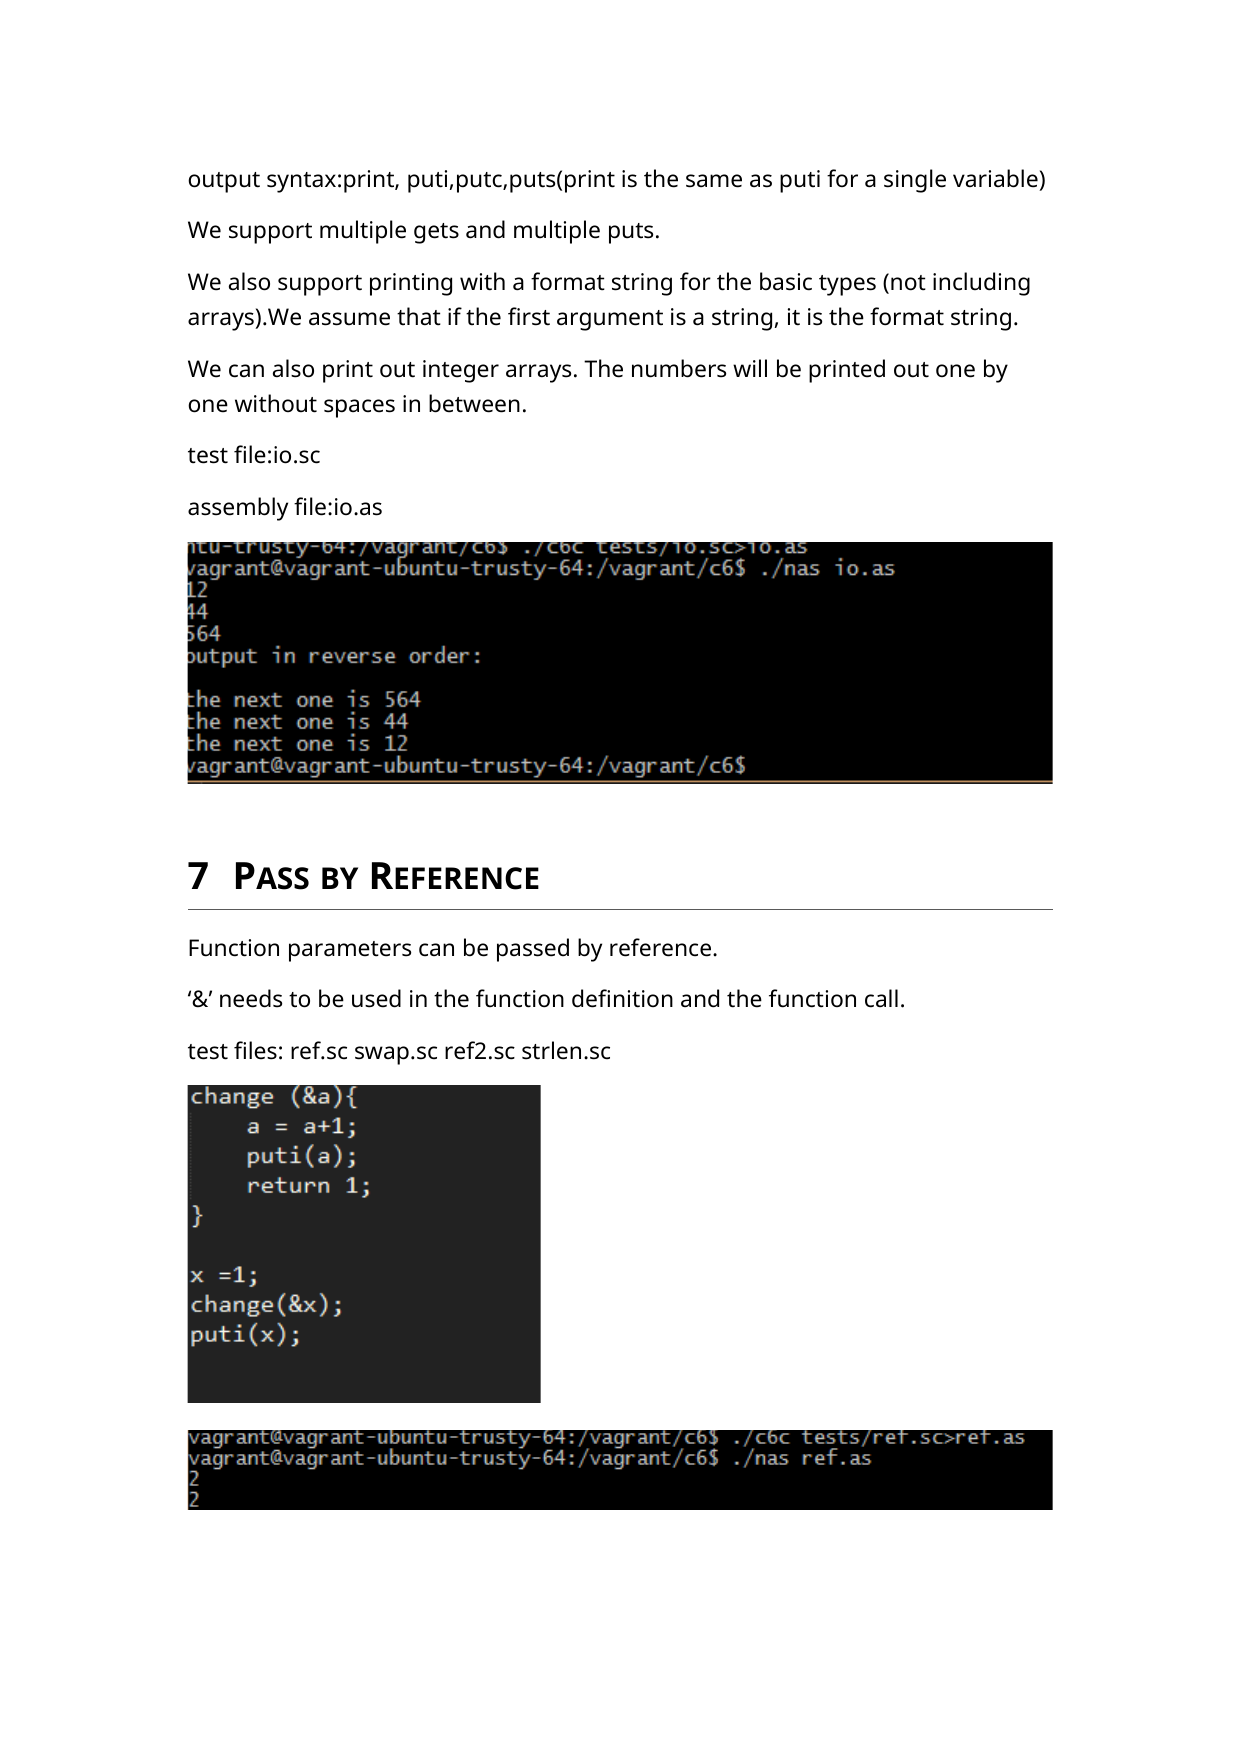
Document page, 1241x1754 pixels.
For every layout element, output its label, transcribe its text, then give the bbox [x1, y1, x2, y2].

text test files: ref.sc swap.sc ref2.sc strlen.sc [187, 1034, 1053, 1067]
text assembly file:io.as [187, 490, 1053, 523]
text output syntax:print, puti,putc,puts(print is the same as puti for a single variable) [187, 162, 1053, 194]
picture [187, 1430, 1053, 1510]
subtitle Pass by Reference [187, 842, 1053, 910]
text We support multiple gets and multiple puts. [187, 214, 1053, 246]
text We can also print out integer arrays. The numbers will be printed out one by one without spaces in between. [187, 352, 1053, 419]
text Function parameters can be passed by reference. [187, 931, 1053, 963]
text ‘&’ needs to be used in the function definition and the function call. [187, 982, 1053, 1015]
text test file:io.sc [187, 439, 1053, 471]
text We also support printing with a format string for the basic types (not including arrays).We assume that if the first argument is a string, it is the format string. [187, 265, 1053, 333]
picture [187, 1085, 541, 1403]
picture [187, 542, 1053, 784]
